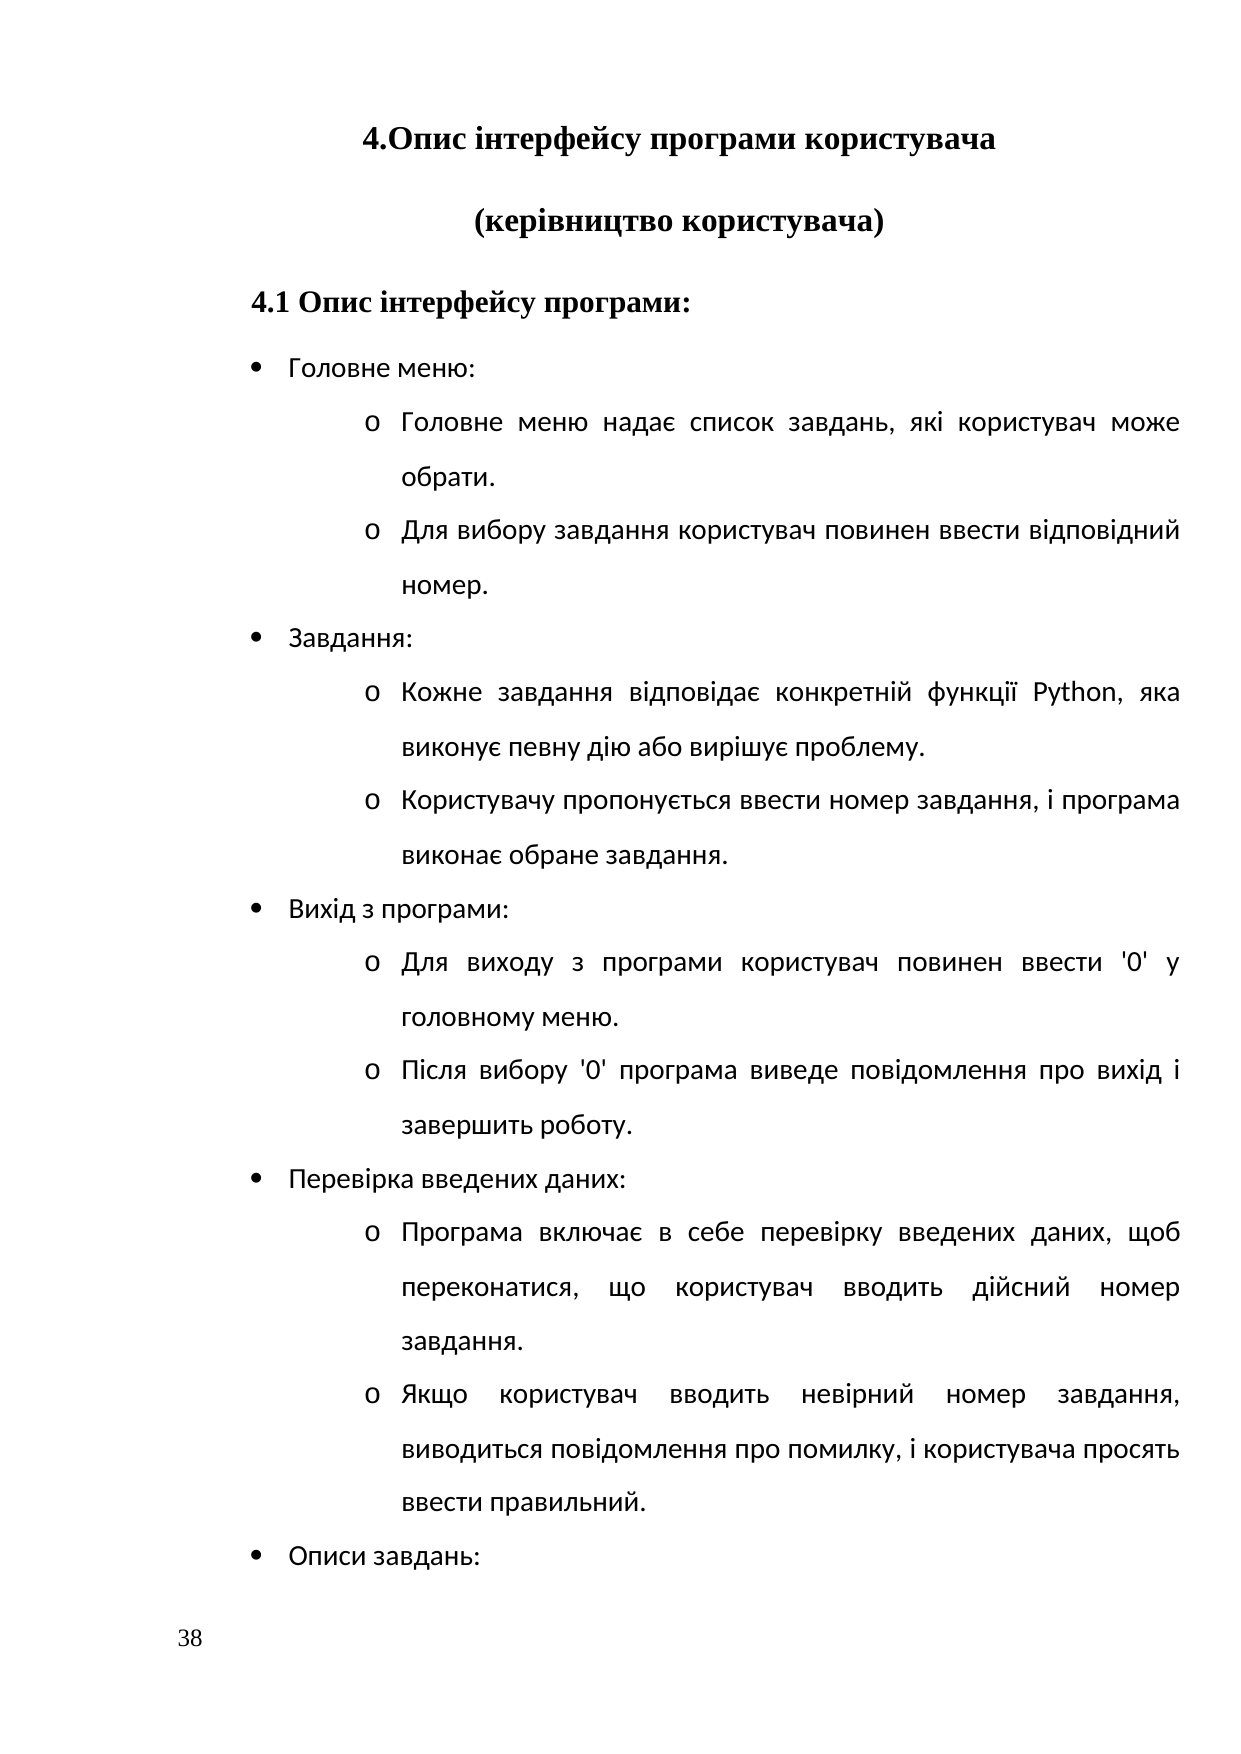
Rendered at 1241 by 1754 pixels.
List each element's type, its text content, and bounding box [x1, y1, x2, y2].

list Головне меню надає список завдань, які користувач може обрати. [363, 403, 1181, 493]
list Головне меню: [251, 349, 1181, 385]
list Програма включає в себе перевірку введених даних, щоб переконатися, що користувач вводить дійсний номер завдання. [363, 1213, 1181, 1357]
list Перевірка введених даних: [251, 1160, 1181, 1195]
list Якщо користувач вводить невірний номер завдання, виводиться повідомлення про помилку, і користувача просять ввести правильний. [363, 1375, 1181, 1519]
list Кожне завдання відповідає конкретній функції Python, яка виконує певну дію або вирішує проблему. [363, 673, 1181, 763]
list Для вибору завдання користувач повинен ввести відповідний номер. [363, 511, 1181, 602]
list Завдання: [251, 619, 1181, 655]
text 4.1 Опис інтерфейсу програми: [177, 283, 1181, 319]
list Після вибору '0' програма виведе повідомлення про вихід і завершить роботу. [363, 1051, 1181, 1142]
list Для виходу з програми користувач повинен ввести '0' у головному меню. [363, 943, 1181, 1034]
text 4.Опис інтерфейсу програми користувача [177, 118, 1181, 156]
list Користувачу пропонується ввести номер завдання, і програма виконає обране завдання. [363, 781, 1181, 872]
list Описи завдань: [251, 1537, 1181, 1572]
list Вихід з програми: [251, 890, 1181, 925]
text (керівництво користувача) [177, 201, 1181, 239]
